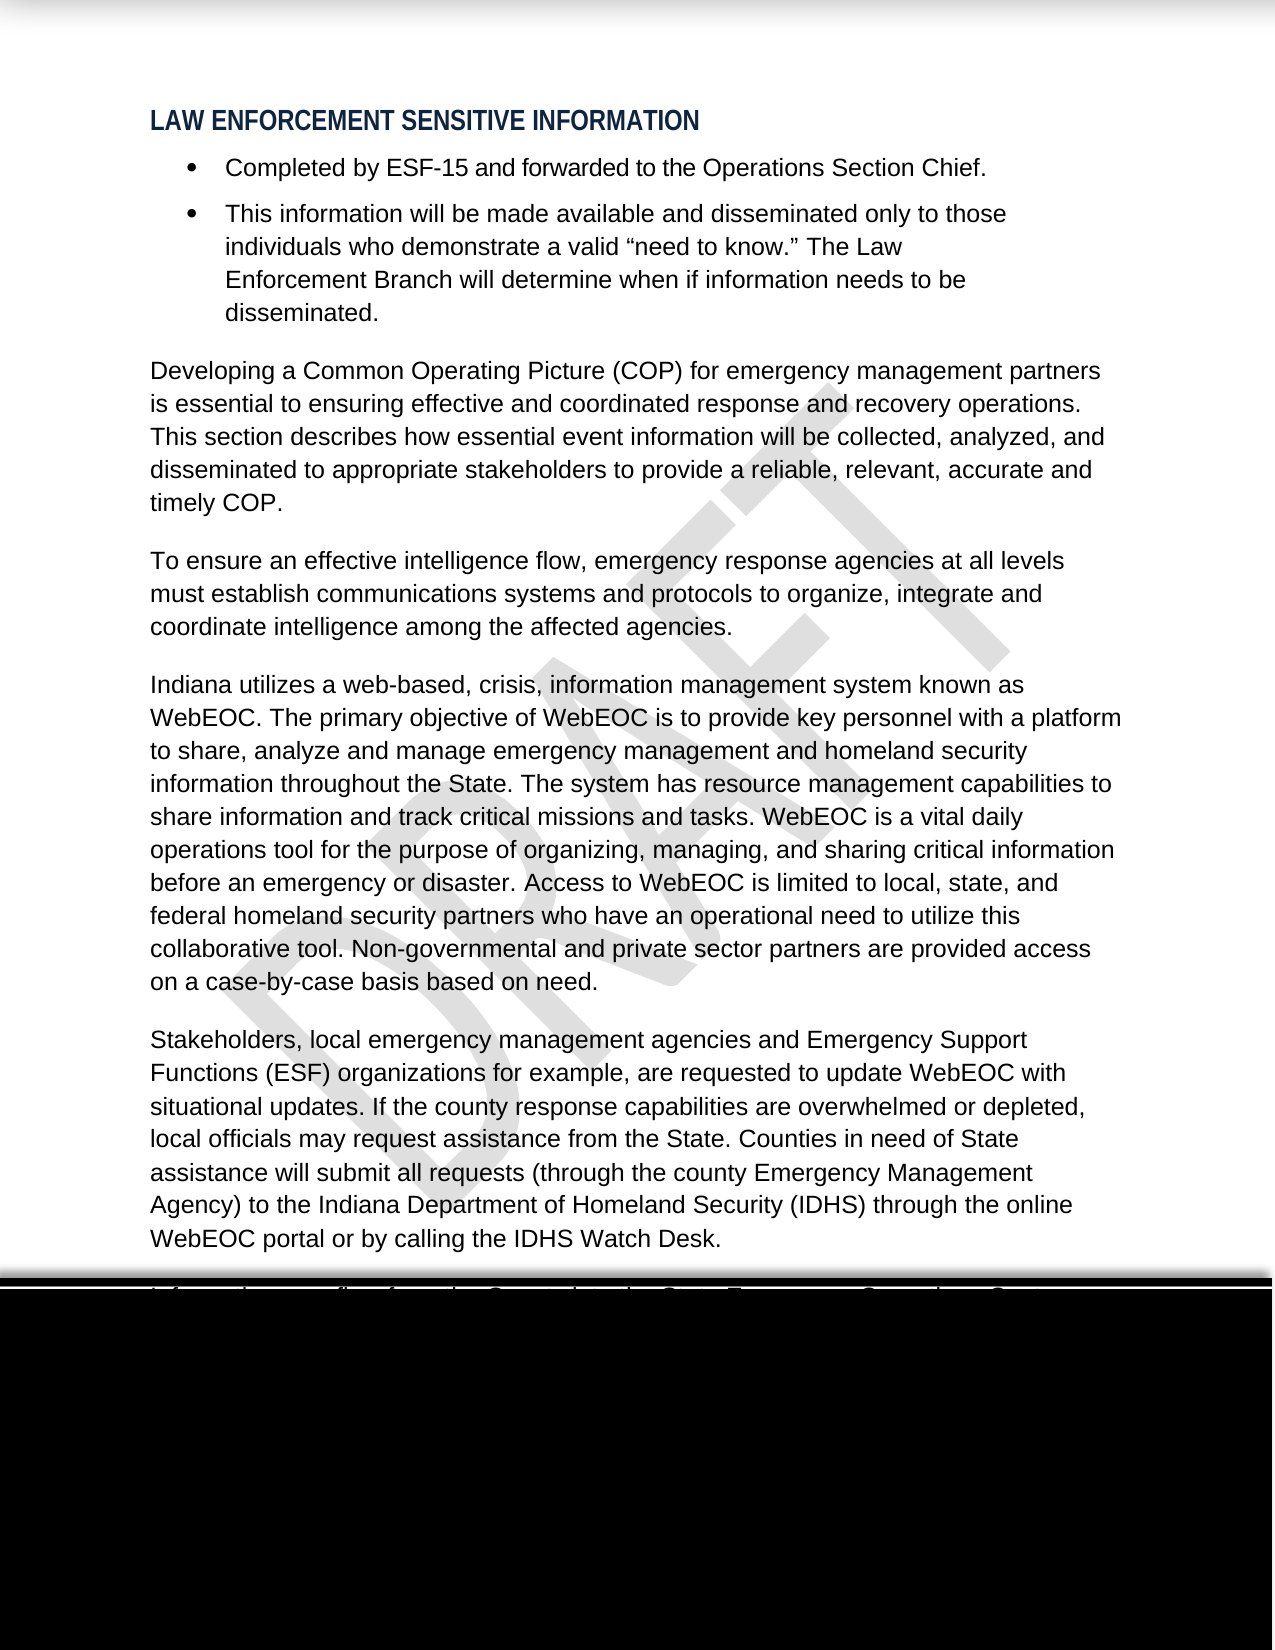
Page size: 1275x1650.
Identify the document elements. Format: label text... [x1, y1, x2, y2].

subtitle Law Enforcement Sensitive Information [150, 103, 1125, 137]
text Information may flow from the County into the State Emergency Operations Center (SEOC) through various communication channels and may be from several sources including government agencies at all levels, NGOs, the private sector, and the general public. [150, 1282, 1125, 1409]
text To ensure an effective intelligence flow, emergency response agencies at all levels must establish communications systems and protocols to organize, integrate and coordinate intelligence among the affected agencies. [150, 546, 1125, 641]
list Completed by ESF-15 and forwarded to the Operations Section Chief. [187, 153, 1125, 182]
text Stakeholders, local emergency management agencies and Emergency Support Functions (ESF) organizations for example, are requested to update WebEOC with situational updates. If the county response capabilities are overwhelmed or depleted, local officials may request assistance from the State. Counties in need of State assistance will submit all requests (through the county Emergency Management Agency) to the Indiana Department of Homeland Security (IDHS) through the online WebEOC portal or by calling the IDHS Watch Desk. [150, 1025, 1125, 1252]
text Indiana utilizes a web-based, crisis, information management system known as WebEOC. The primary objective of WebEOC is to provide key personnel with a platform to share, analyze and manage emergency management and homeland security information throughout the State. The system has resource management capabilities to share information and track critical missions and tasks. WebEOC is a vital daily operations tool for the purpose of organizing, managing, and sharing critical information before an emergency or disaster. Access to WebEOC is limited to local, state, and federal homeland security partners who have an operational need to utilize this collaborative tool. Non-governmental and private sector partners are provided access on a case-by-case basis based on need. [150, 670, 1125, 996]
text Developing a Common Operating Picture (COP) for emergency management partners is essential to ensuring effective and coordinated response and recovery operations. This section describes how essential event information will be collected, analyzed, and disseminated to appropriate stakeholders to provide a reliable, relevant, accurate and timely COP. [150, 356, 1125, 517]
list This information will be made available and disseminated only to those individuals who demonstrate a valid “need to know.” The Law Enforcement Branch will determine when if information needs to be disseminated. [187, 199, 1047, 327]
